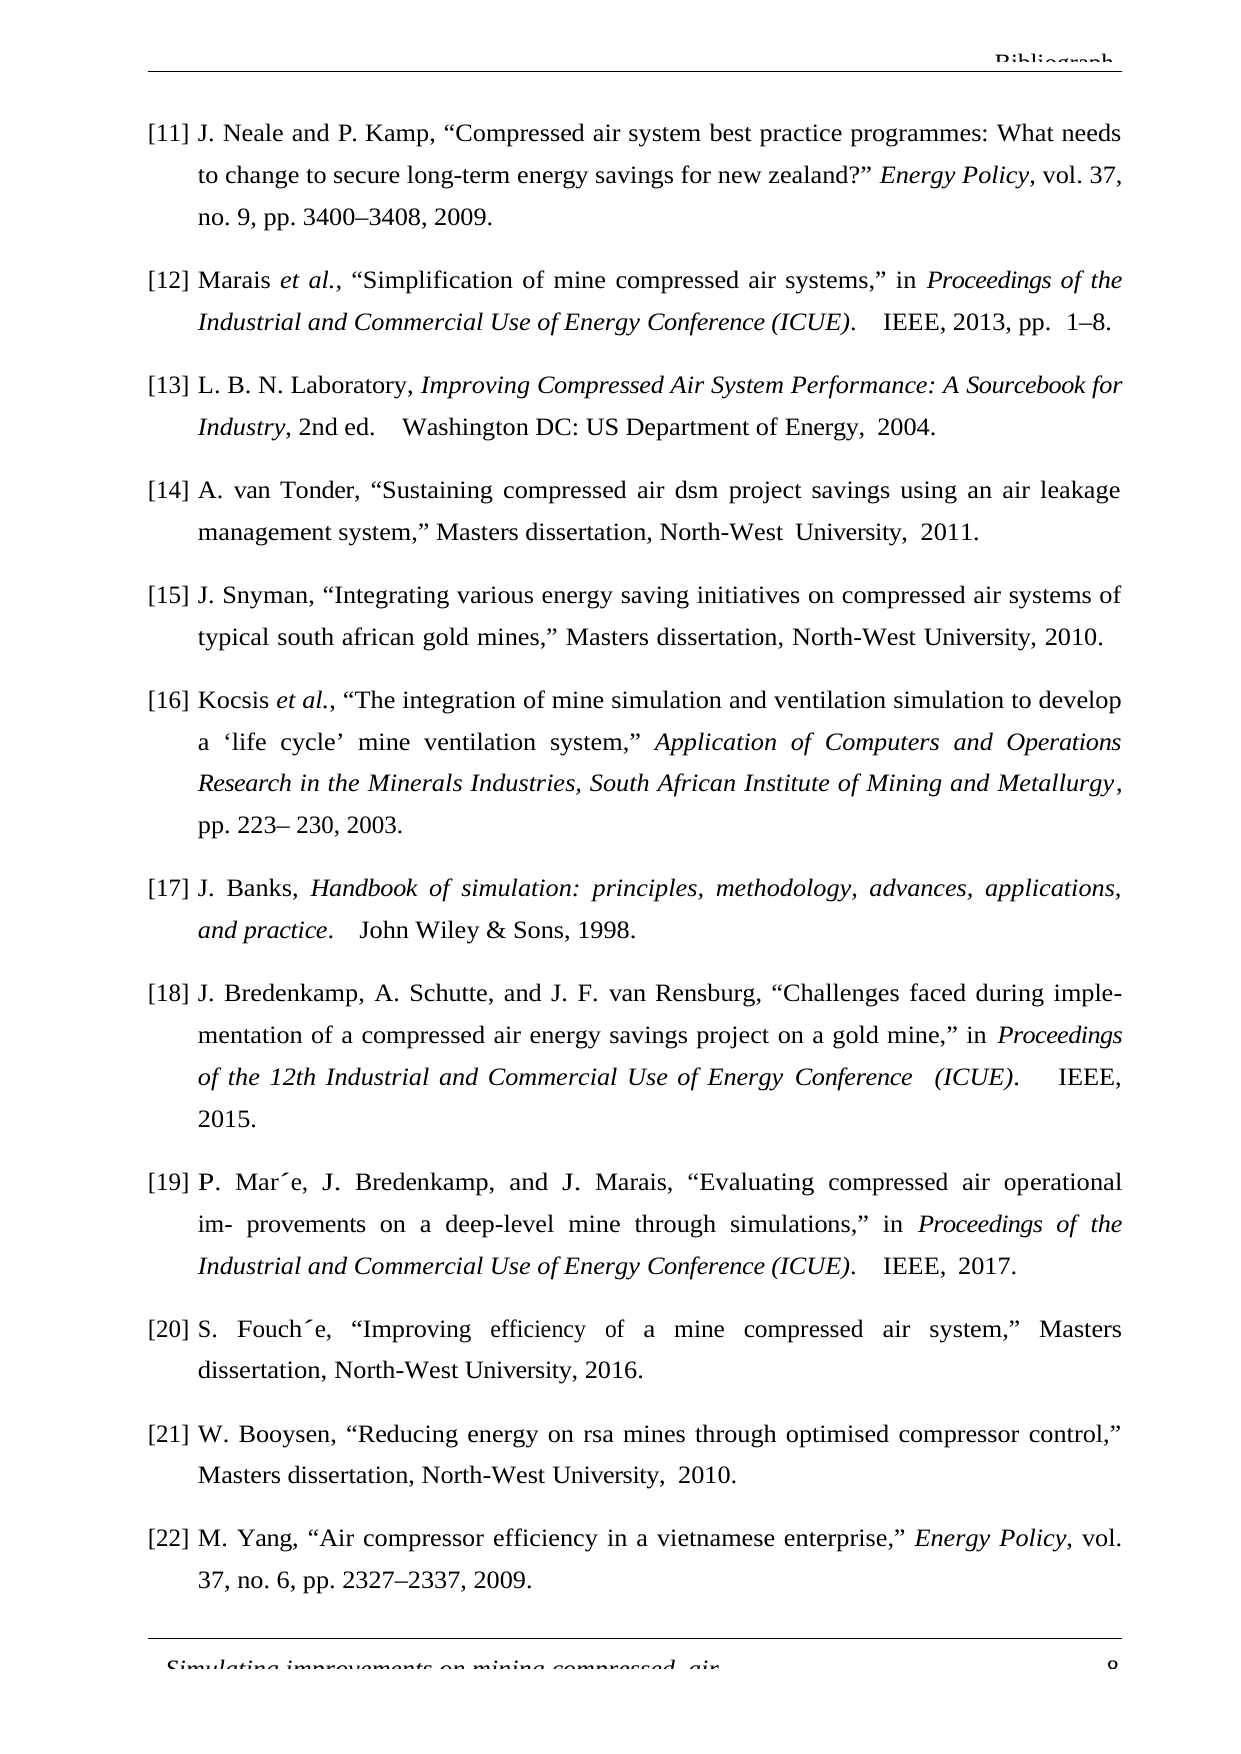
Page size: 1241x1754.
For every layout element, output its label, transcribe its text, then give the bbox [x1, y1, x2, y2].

list Marais et al., “Simplification of mine compressed air systems,” in Proceedings of the Industrial and Commercial Use of Energy Conference (ICUE). IEEE, 2013, pp. 1–8. [148, 265, 1122, 336]
list W. Booysen, “Reducing energy on rsa mines through optimised compressor control,” Masters dissertation, North-West University, 2010. [148, 1419, 1122, 1489]
list J. Banks, Handbook of simulation: principles, methodology, advances, applications, and practice. John Wiley & Sons, 1998. [148, 873, 1122, 944]
list A. van Tonder, “Sustaining compressed air dsm project savings using an air leakage management system,” Masters dissertation, North-West University, 2011. [148, 475, 1122, 546]
list S. Fouch´e, “Improving efficiency of a mine compressed air system,” Masters dissertation, North-West University, 2016. [148, 1314, 1122, 1384]
list P. Mar´e, J. Bredenkamp, and J. Marais, “Evaluating compressed air operational im- provements on a deep-level mine through simulations,” in Proceedings of the Industrial and Commercial Use of Energy Conference (ICUE). IEEE, 2017. [148, 1167, 1122, 1279]
list J. Neale and P. Kamp, “Compressed air system best practice programmes: What needs to change to secure long-term energy savings for new zealand?” Energy Policy, vol. 37, no. 9, pp. 3400–3408, 2009. [148, 118, 1122, 231]
list M. Yang, “Air compressor efficiency in a vietnamese enterprise,” Energy Policy, vol. 37, no. 6, pp. 2327–2337, 2009. [148, 1523, 1122, 1594]
list J. Snyman, “Integrating various energy saving initiatives on compressed air systems of typical south african gold mines,” Masters dissertation, North-West University, 2010. [148, 580, 1122, 651]
list L. B. N. Laboratory, Improving Compressed Air System Performance: A Sourcebook for Industry, 2nd ed. Washington DC: US Department of Energy, 2004. [148, 370, 1122, 441]
list J. Bredenkamp, A. Schutte, and J. F. van Rensburg, “Challenges faced during imple- mentation of a compressed air energy savings project on a gold mine,” in Proceedings of the 12th Industrial and Commercial Use of Energy Conference (ICUE). IEEE, 2015. [148, 978, 1122, 1133]
list Kocsis et al., “The integration of mine simulation and ventilation simulation to develop a ‘life cycle’ mine ventilation system,” Application of Computers and Operations Research in the Minerals Industries, South African Institute of Mining and Metallurgy, pp. 223– 230, 2003. [148, 685, 1122, 839]
